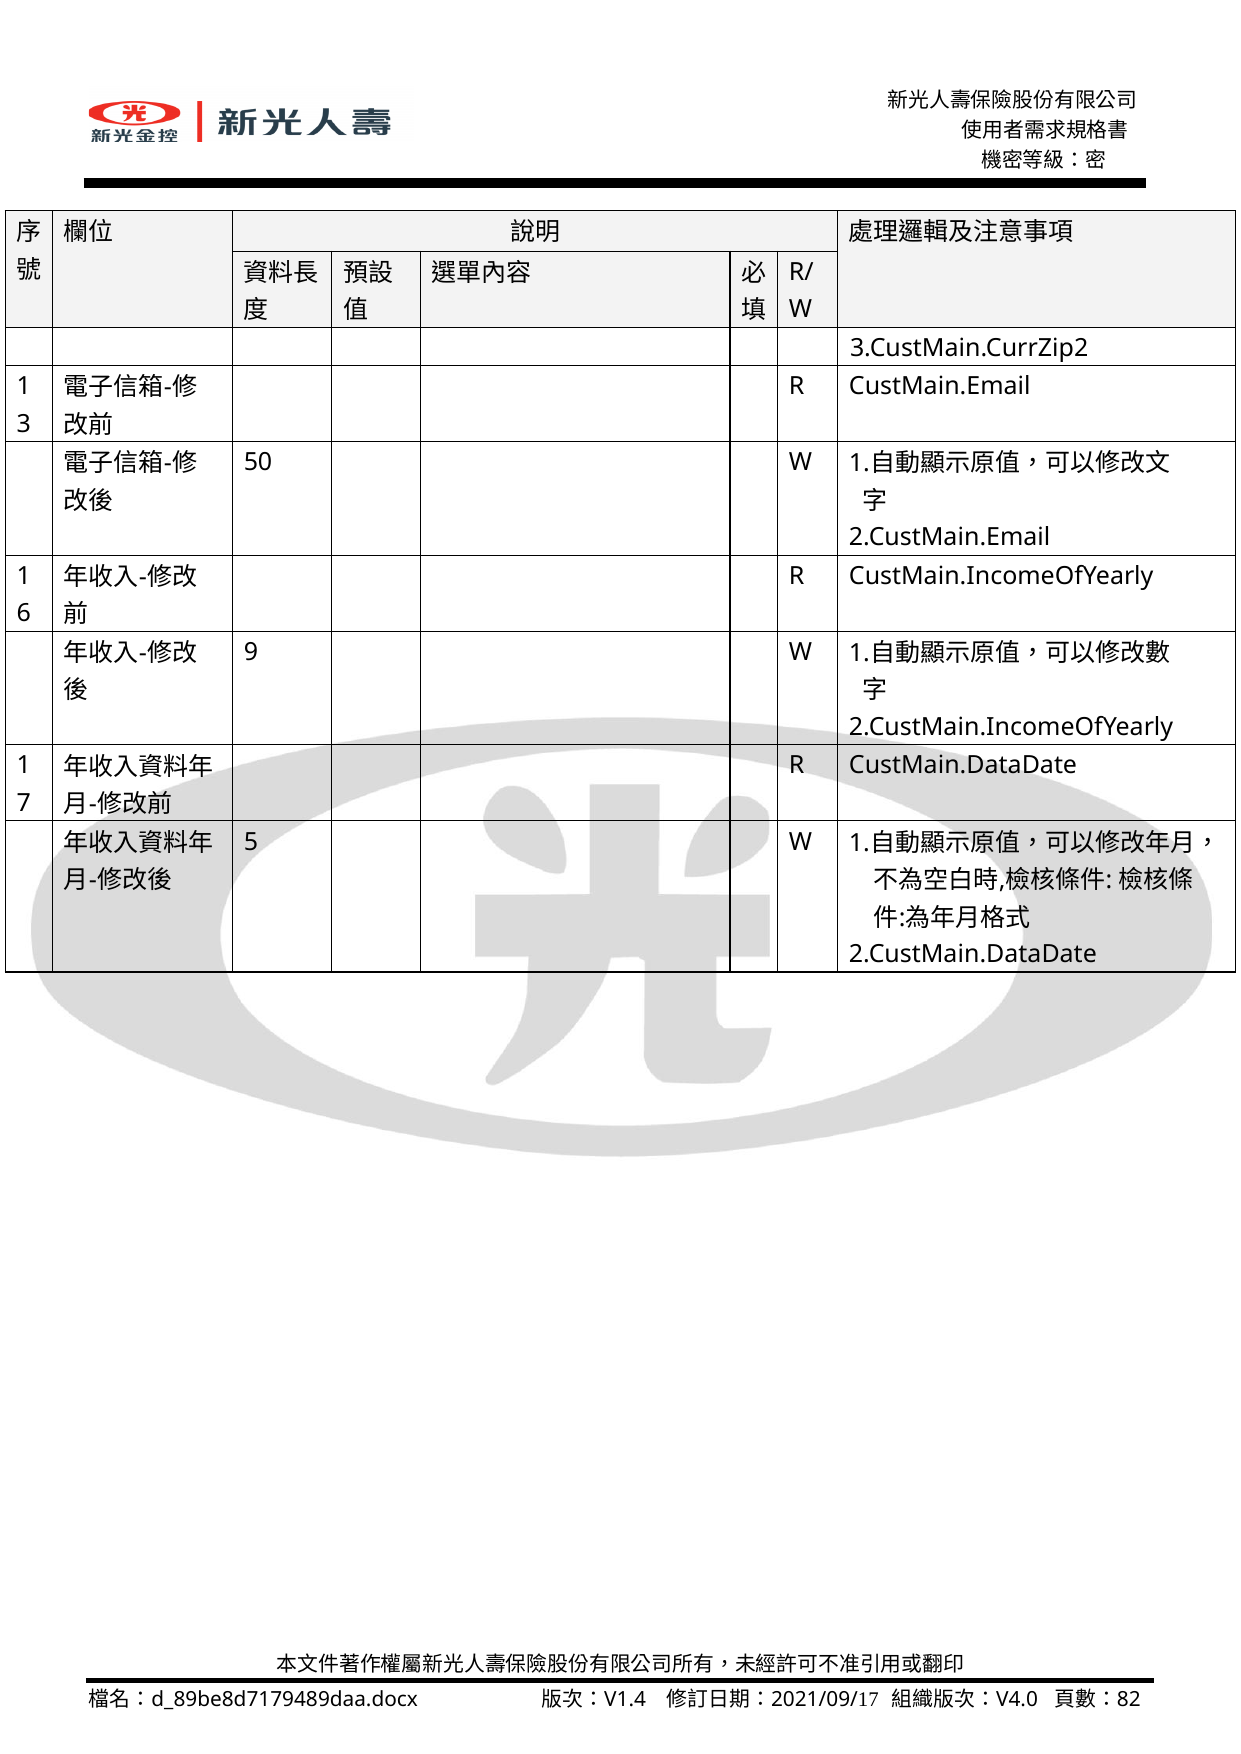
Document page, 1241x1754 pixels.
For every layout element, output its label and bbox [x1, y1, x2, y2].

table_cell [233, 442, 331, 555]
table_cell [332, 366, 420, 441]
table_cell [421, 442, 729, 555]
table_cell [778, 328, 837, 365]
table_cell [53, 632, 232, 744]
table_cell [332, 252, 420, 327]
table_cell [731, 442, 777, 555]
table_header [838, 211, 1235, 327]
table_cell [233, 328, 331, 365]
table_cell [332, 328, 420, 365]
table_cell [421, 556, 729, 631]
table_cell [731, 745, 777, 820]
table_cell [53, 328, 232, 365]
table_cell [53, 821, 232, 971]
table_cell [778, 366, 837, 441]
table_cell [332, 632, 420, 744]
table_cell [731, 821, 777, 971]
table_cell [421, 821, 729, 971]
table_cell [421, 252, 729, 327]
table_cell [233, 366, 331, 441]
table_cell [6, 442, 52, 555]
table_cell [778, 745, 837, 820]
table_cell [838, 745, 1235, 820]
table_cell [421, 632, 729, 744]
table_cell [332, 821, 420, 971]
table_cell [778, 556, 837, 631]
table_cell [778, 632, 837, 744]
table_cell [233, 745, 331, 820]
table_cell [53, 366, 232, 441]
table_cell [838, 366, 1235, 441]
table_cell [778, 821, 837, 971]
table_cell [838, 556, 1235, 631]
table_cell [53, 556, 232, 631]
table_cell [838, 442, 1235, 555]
picture [25, 973, 1215, 1163]
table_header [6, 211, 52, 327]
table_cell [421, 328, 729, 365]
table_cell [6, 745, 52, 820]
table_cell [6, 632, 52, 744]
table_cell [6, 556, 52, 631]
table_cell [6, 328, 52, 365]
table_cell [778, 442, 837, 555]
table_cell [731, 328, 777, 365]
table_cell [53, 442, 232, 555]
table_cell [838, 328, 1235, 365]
picture [88, 86, 414, 142]
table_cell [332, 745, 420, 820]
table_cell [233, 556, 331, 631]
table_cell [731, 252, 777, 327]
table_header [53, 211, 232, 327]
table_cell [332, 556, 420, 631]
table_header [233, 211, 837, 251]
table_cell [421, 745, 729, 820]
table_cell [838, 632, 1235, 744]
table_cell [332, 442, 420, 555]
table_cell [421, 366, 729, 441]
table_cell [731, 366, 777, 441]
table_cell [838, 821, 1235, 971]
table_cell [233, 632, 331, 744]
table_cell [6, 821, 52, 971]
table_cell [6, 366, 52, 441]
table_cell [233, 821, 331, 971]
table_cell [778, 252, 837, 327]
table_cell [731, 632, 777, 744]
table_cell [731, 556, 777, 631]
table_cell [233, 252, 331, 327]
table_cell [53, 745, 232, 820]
